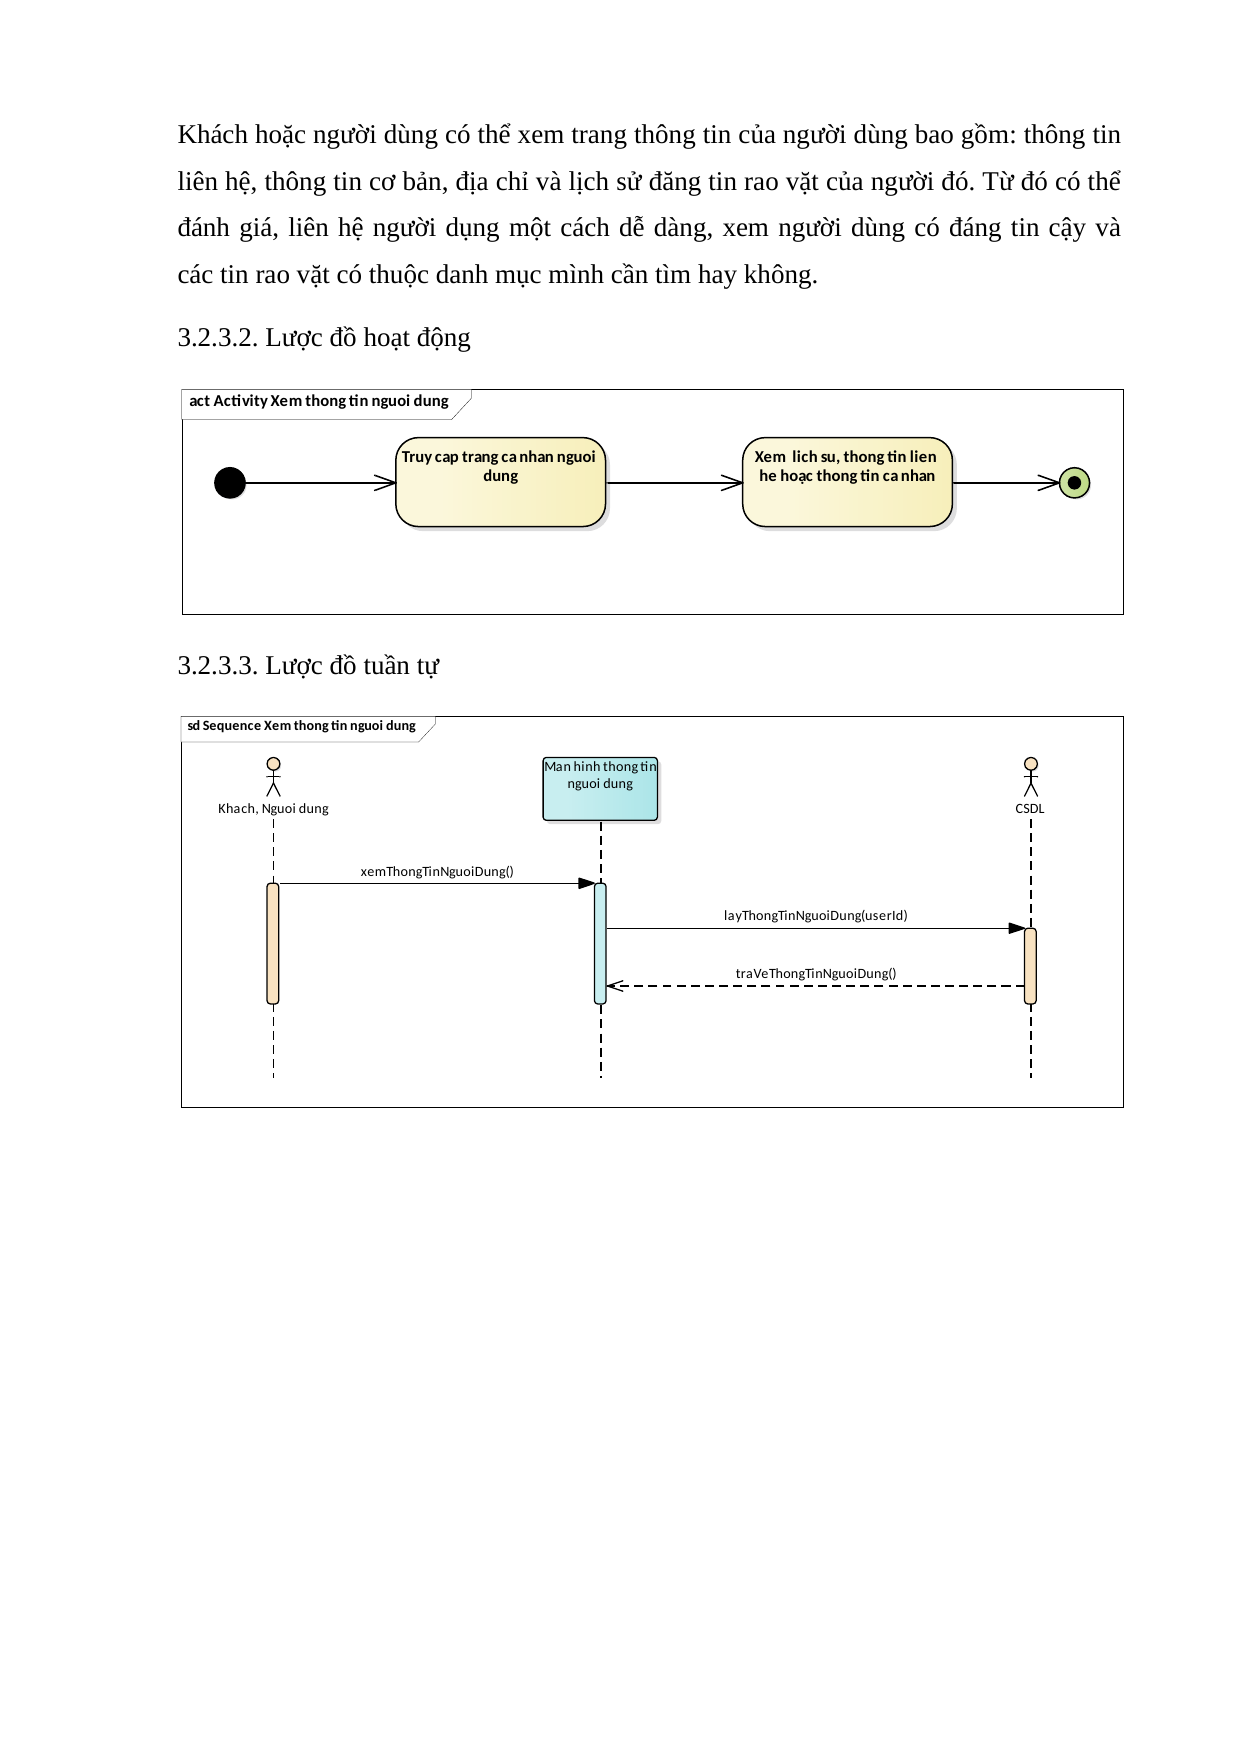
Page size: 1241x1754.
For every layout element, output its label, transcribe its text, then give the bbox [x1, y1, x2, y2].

text Khách hoặc người dùng có thể xem trang thông tin của người dùng bao gồm: thông tin liên hệ, thông tin cơ bản, địa chỉ và lịch sử đăng tin rao vặt của người đó. Từ đó có thể đánh giá, liên hệ người dụng một cách dễ dàng, xem người dùng có đáng tin cậy và các tin rao vặt có thuộc danh mục mình cần tìm hay không. [177, 118, 1122, 289]
text 3.2.3.2. Lược đồ hoạt động [177, 321, 1122, 353]
text 3.2.3.3. Lược đồ tuần tự [177, 649, 1122, 680]
